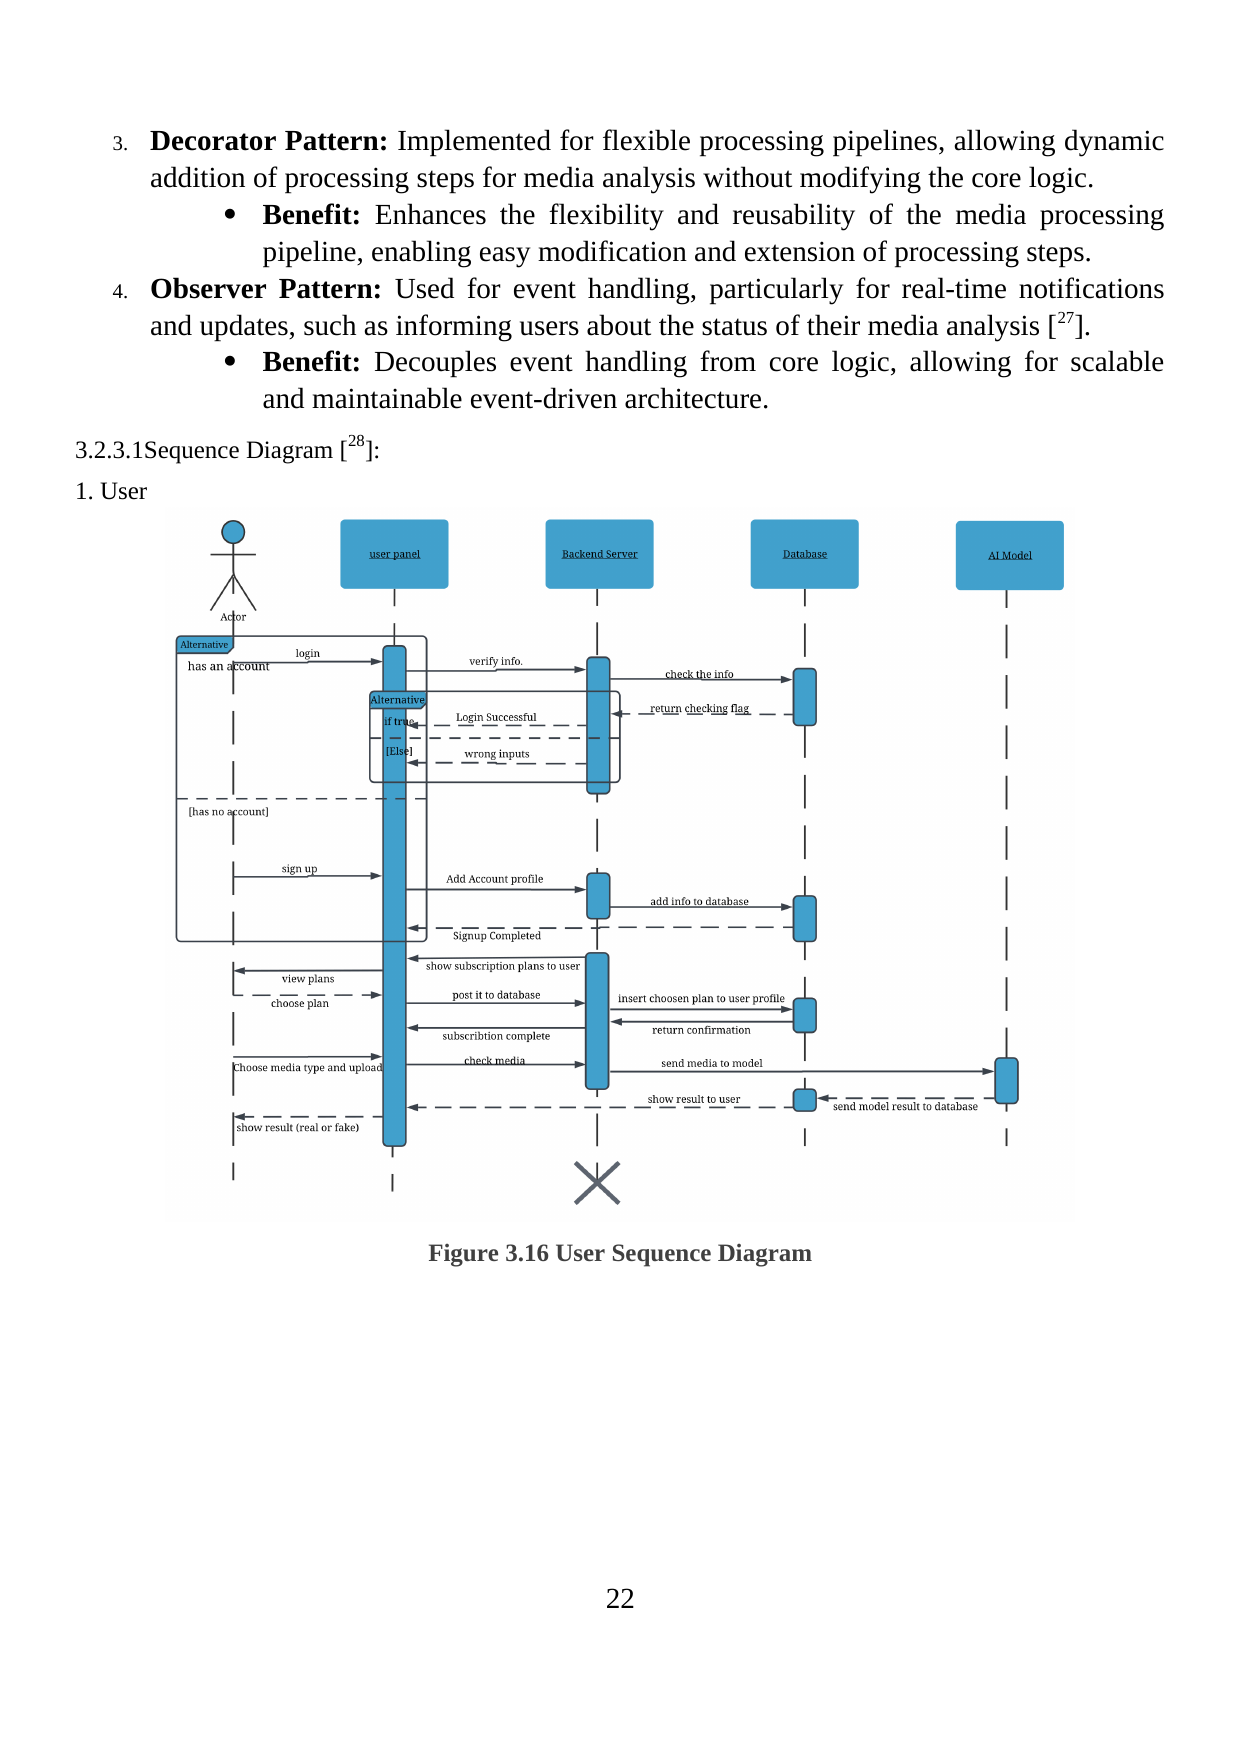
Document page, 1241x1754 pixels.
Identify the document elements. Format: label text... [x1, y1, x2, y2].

list Decorator Pattern: Implemented for flexible processing pipelines, allowing dynamic addition of processing steps for media analysis without modifying the core logic. [112, 123, 1165, 193]
text Figure 3.16 User Sequence Diagram [75, 1238, 1165, 1266]
subtitle 3.2.3.1Sequence Diagram []: [75, 431, 1165, 464]
picture [165, 507, 1076, 1222]
subtitle 1. User [75, 476, 1165, 505]
list Benefit: Decouples event handling from core logic, allowing for scalable and maintainable event-driven architecture. [225, 344, 1165, 415]
list Observer Pattern: Used for event handling, particularly for real-time notifications and updates, such as informing users about the status of their media analysis []. [112, 271, 1165, 341]
list Benefit: Enhances the flexibility and reusability of the media processing pipeline, enabling easy modification and extension of processing steps. [225, 197, 1165, 267]
